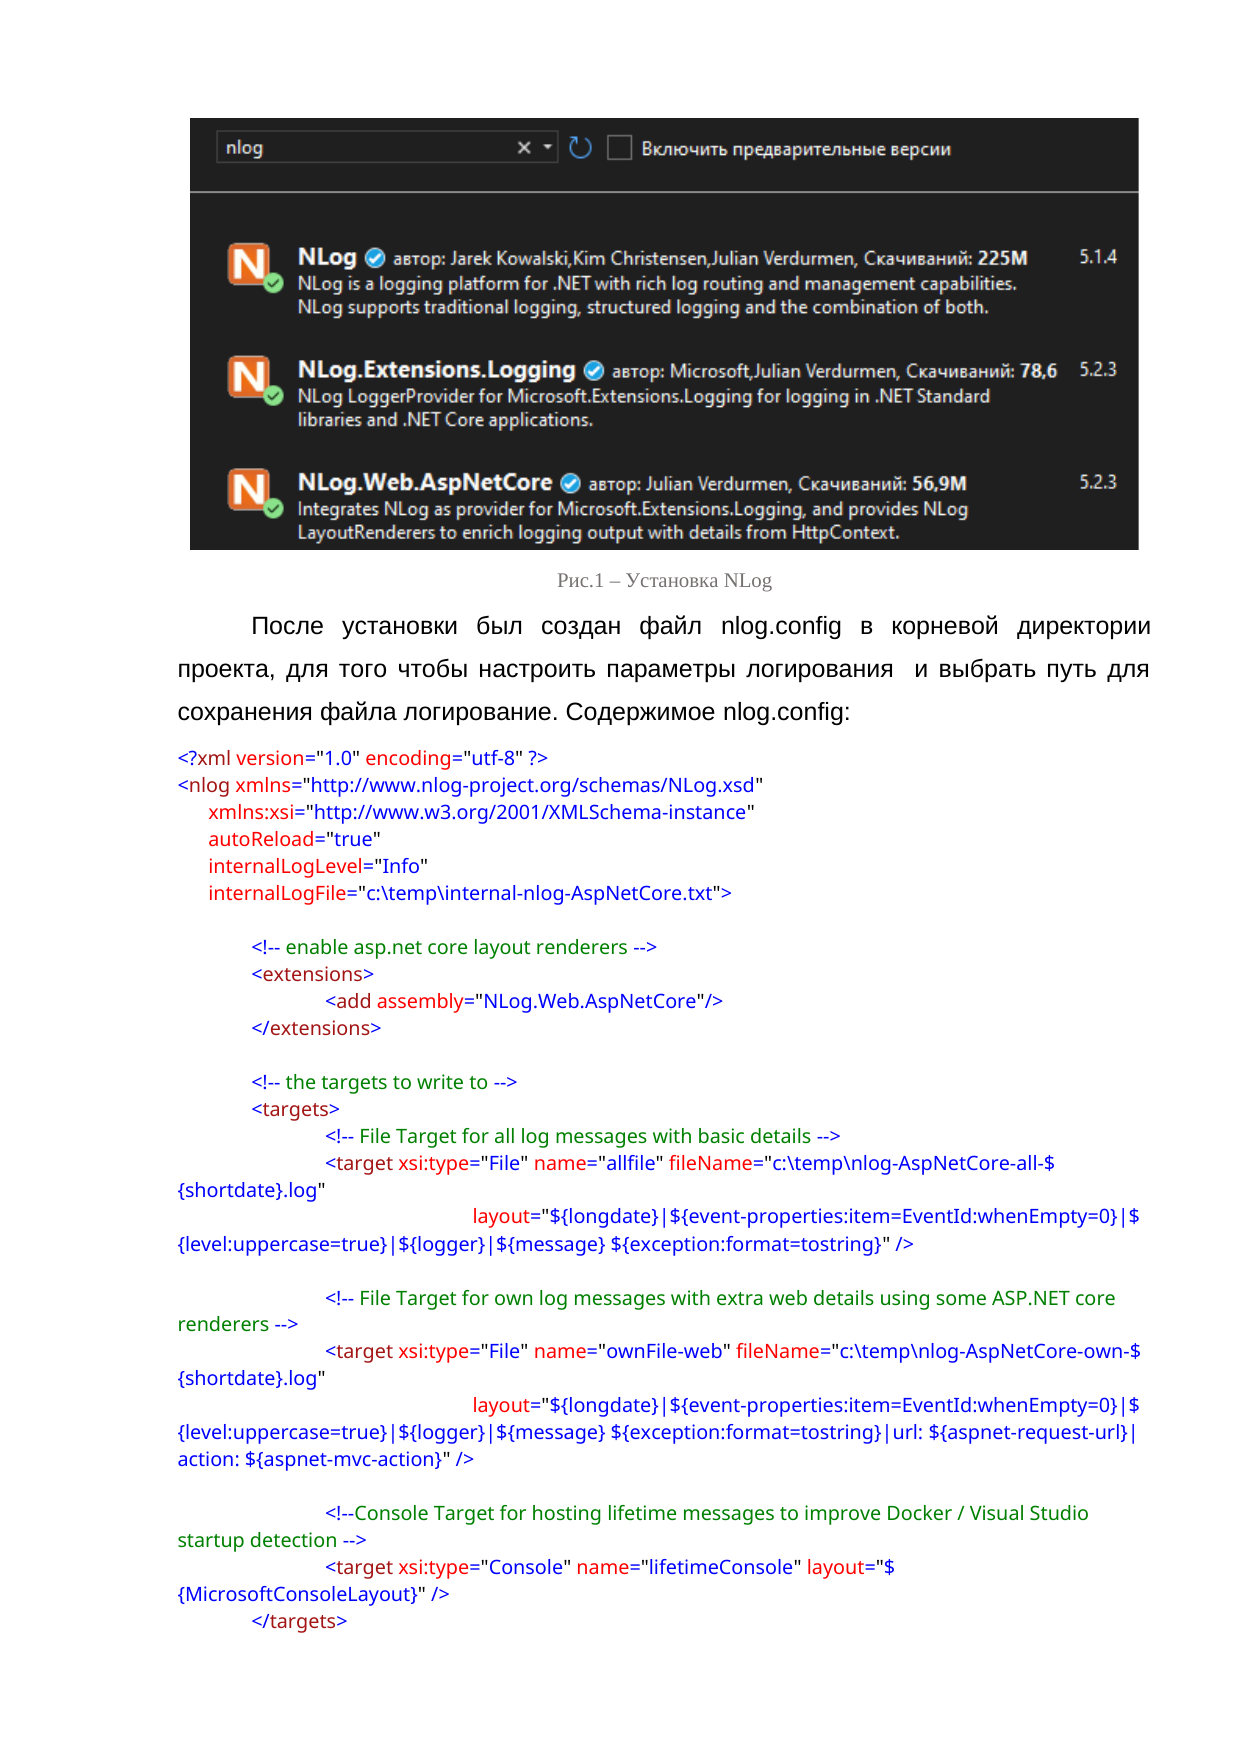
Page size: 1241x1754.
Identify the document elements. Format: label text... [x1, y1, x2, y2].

text <!-- File Target for all log messages with basic details --> [177, 1122, 1152, 1149]
text </targets> [177, 1607, 1152, 1634]
text </extensions> [177, 1014, 1152, 1041]
text <target xsi:type="File" name="allfile" fileName="c:\temp\nlog-AspNetCore-all-${shortdate}.log" [177, 1149, 1152, 1203]
text internalLogLevel="Info" [177, 852, 1152, 879]
text internalLogFile="c:\temp\internal-nlog-AspNetCore.txt"> [177, 879, 1152, 906]
text autoReload="true" [177, 825, 1152, 852]
text <add assembly="NLog.Web.AspNetCore"/> [177, 987, 1152, 1014]
text <!-- enable asp.net core layout renderers --> [177, 933, 1152, 960]
text <!--Console Target for hosting lifetime messages to improve Docker / Visual Studio startup detection --> [177, 1499, 1152, 1553]
text layout="${longdate}|${event-properties:item=EventId:whenEmpty=0}|${level:uppercase=true}|${logger}|${message} ${exception:format=tostring}|url: ${aspnet-request-url}|action: ${aspnet-mvc-action}" /> [177, 1392, 1152, 1473]
picture [190, 118, 1139, 550]
text <nlog xmlns="http://www.nlog-project.org/schemas/NLog.xsd" [177, 771, 1152, 798]
text <targets> [177, 1095, 1152, 1122]
text <extensions> [177, 960, 1152, 987]
text После установки был создан файл nlog.config в корневой директории проекта, для того чтобы настроить параметры логирования и выбрать путь для сохранения файла логирование. Содержимое nlog.config: [177, 611, 1152, 726]
text <!-- the targets to write to --> [177, 1068, 1152, 1095]
text layout="${longdate}|${event-properties:item=EventId:whenEmpty=0}|${level:uppercase=true}|${logger}|${message} ${exception:format=tostring}" /> [177, 1203, 1152, 1257]
text xmlns:xsi="http://www.w3.org/2001/XMLSchema-instance" [177, 798, 1152, 825]
text <target xsi:type="Console" name="lifetimeConsole" layout="${MicrosoftConsoleLayout}" /> [177, 1553, 1152, 1607]
text <target xsi:type="File" name="ownFile-web" fileName="c:\temp\nlog-AspNetCore-own-${shortdate}.log" [177, 1338, 1152, 1392]
text <?xml version="1.0" encoding="utf-8" ?> [177, 744, 1152, 771]
text <!-- File Target for own log messages with extra web details using some ASP.NET core renderers --> [177, 1284, 1152, 1338]
text Рис.1 – Установка NLog [177, 568, 1152, 592]
